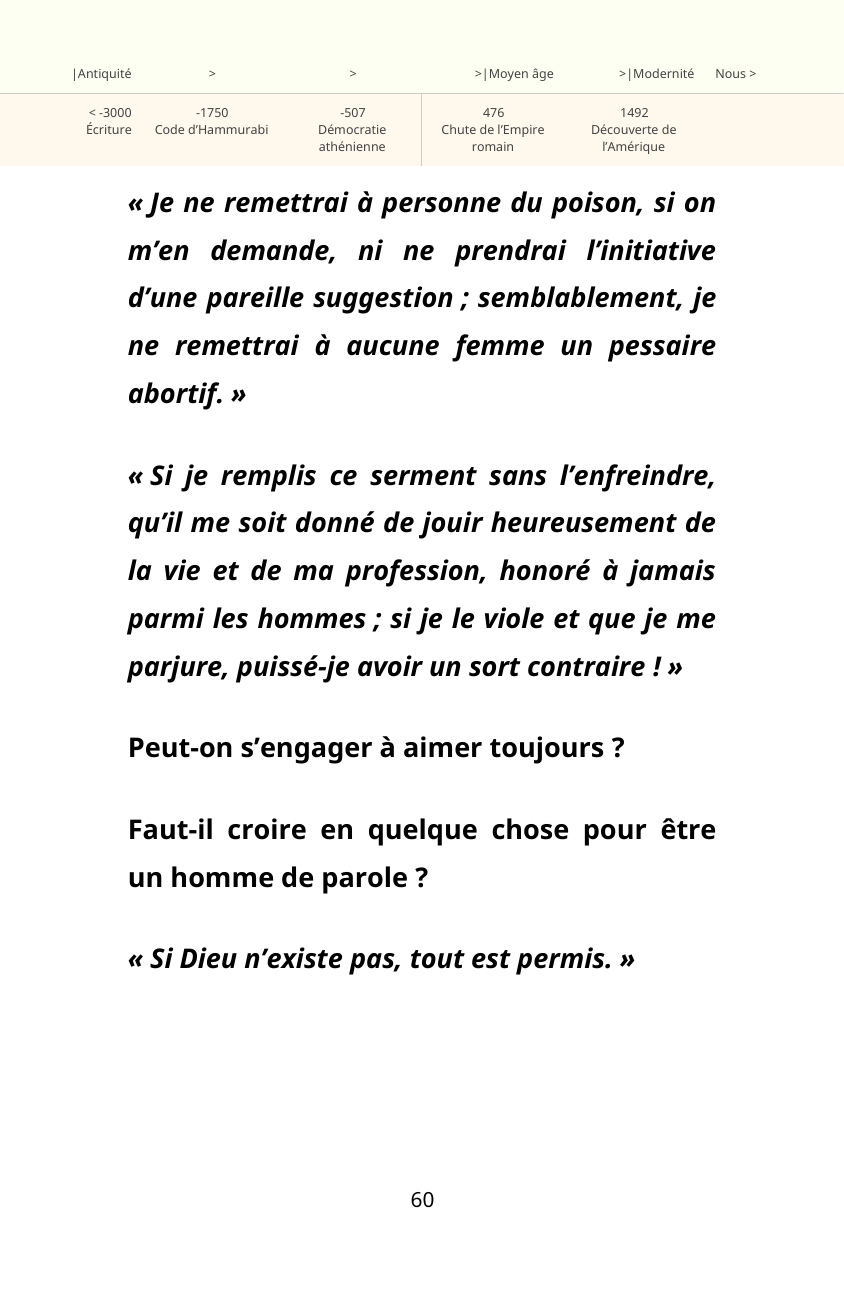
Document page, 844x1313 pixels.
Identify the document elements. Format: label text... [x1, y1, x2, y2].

subtitle Faut-il croire en quelque chose pour être un homme de parole ? [128, 810, 717, 895]
subtitle « Si Dieu n’existe pas, tout est permis. » [128, 939, 717, 976]
subtitle « Je ne remettrai à personne du poison, si on m’en demande, ni ne prendrai l’initiative d’une pareille suggestion ; semblablement, je ne remettrai à aucune femme un pessaire abortif. » [128, 183, 717, 412]
subtitle Peut-on s’engager à aimer toujours ? [128, 729, 717, 766]
subtitle « Si je remplis ce serment sans l’enfreindre, qu’il me soit donné de jouir heureusement de la vie et de ma profession, honoré à jamais parmi les hommes ; si je le viole et que je me parjure, puissé-je avoir un sort contraire ! » [128, 456, 717, 684]
